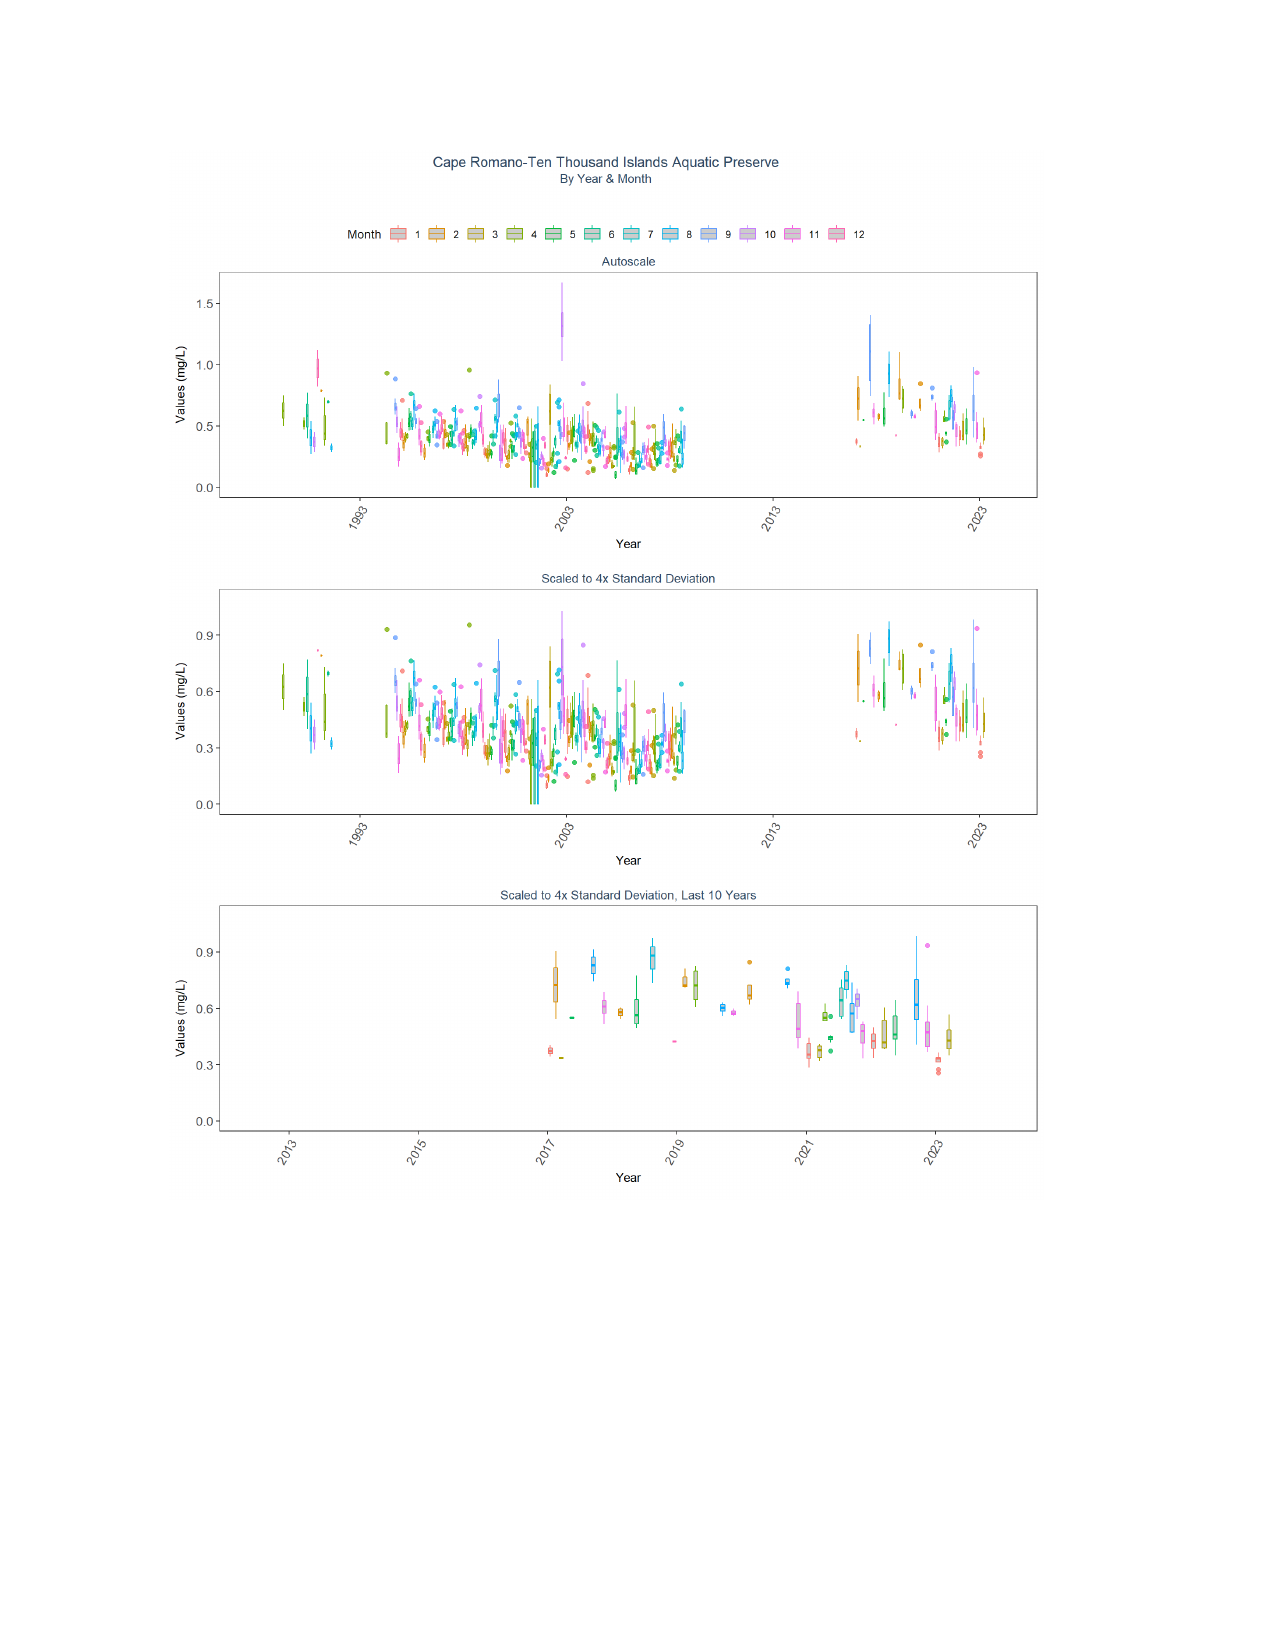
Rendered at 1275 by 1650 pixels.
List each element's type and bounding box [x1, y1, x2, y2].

picture [168, 150, 1044, 1200]
